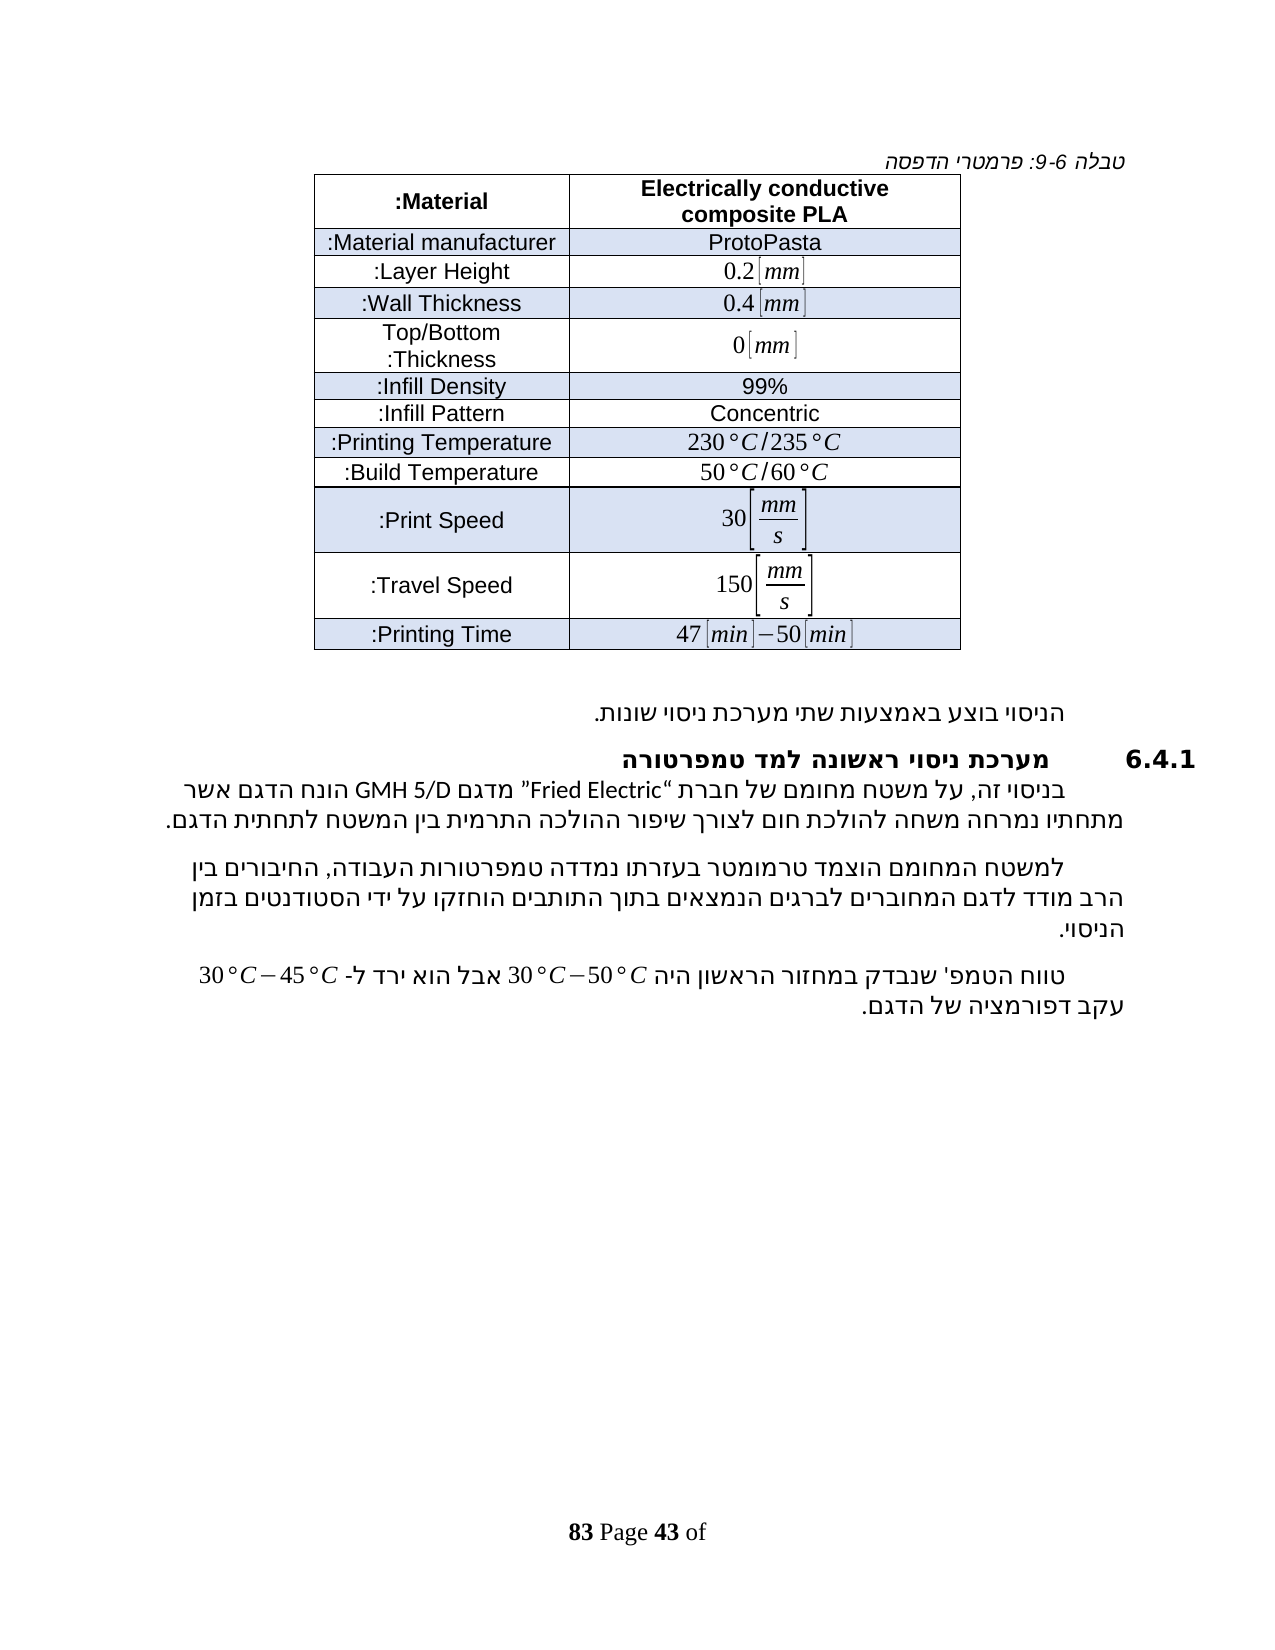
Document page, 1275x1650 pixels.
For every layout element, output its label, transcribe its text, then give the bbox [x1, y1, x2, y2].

table_cell Material manufacturer: [315, 229, 569, 255]
table_cell [570, 553, 960, 618]
text טווח הטמפ' שנבדק במחזור הראשון היה אבל הוא ירד ל- עקב דפורמציה של הדגם. [150, 960, 1125, 1021]
table_cell [570, 619, 960, 649]
table_cell [570, 458, 960, 486]
table_header Electrically conductive composite PLA [570, 175, 960, 228]
subtitle מערכת ניסוי ראשונה למד טמפרטורה [150, 745, 1125, 774]
table_cell Travel Speed: [315, 553, 569, 618]
table_cell Print Speed: [315, 488, 569, 552]
text הניסוי בוצע באמצעות שתי מערכת ניסוי שונות. [150, 698, 1125, 728]
table_cell Infill Pattern: [315, 400, 569, 427]
text בניסוי זה, על משטח מחומם של חברת “Fried Electric” מדגם GMH 5/D הונח הדגם אשר מתחתיו נמרחה משחה להולכת חום לצורך שיפור ההולכה התרמית בין המשטח לתחתית הדגם. [150, 774, 1125, 835]
table_cell [570, 319, 960, 372]
table_cell [570, 256, 960, 287]
table_cell [570, 488, 960, 552]
table_cell Top/Bottom Thickness: [315, 319, 569, 372]
table_cell Printing Temperature: [315, 428, 569, 457]
table_cell Build Temperature: [315, 458, 569, 486]
table_cell Infill Density: [315, 373, 569, 399]
table_cell [570, 288, 960, 318]
table_cell Wall Thickness: [315, 288, 569, 318]
table_cell [570, 428, 960, 457]
text למשטח המחומם הוצמד טרמומטר בעזרתו נמדדה טמפרטורות העבודה, החיבורים בין הרב מודד לדגם המחוברים לברגים הנמצאים בתוך התותבים הוחזקו על ידי הסטודנטים בזמן הניסוי. [150, 852, 1125, 943]
table_cell ProtoPasta [570, 229, 960, 255]
table_cell Printing Time: [315, 619, 569, 649]
table_header Material: [315, 175, 569, 228]
table_cell 99% [570, 373, 960, 399]
table_cell Layer Height: [315, 256, 569, 287]
table_cell Concentric [570, 400, 960, 427]
